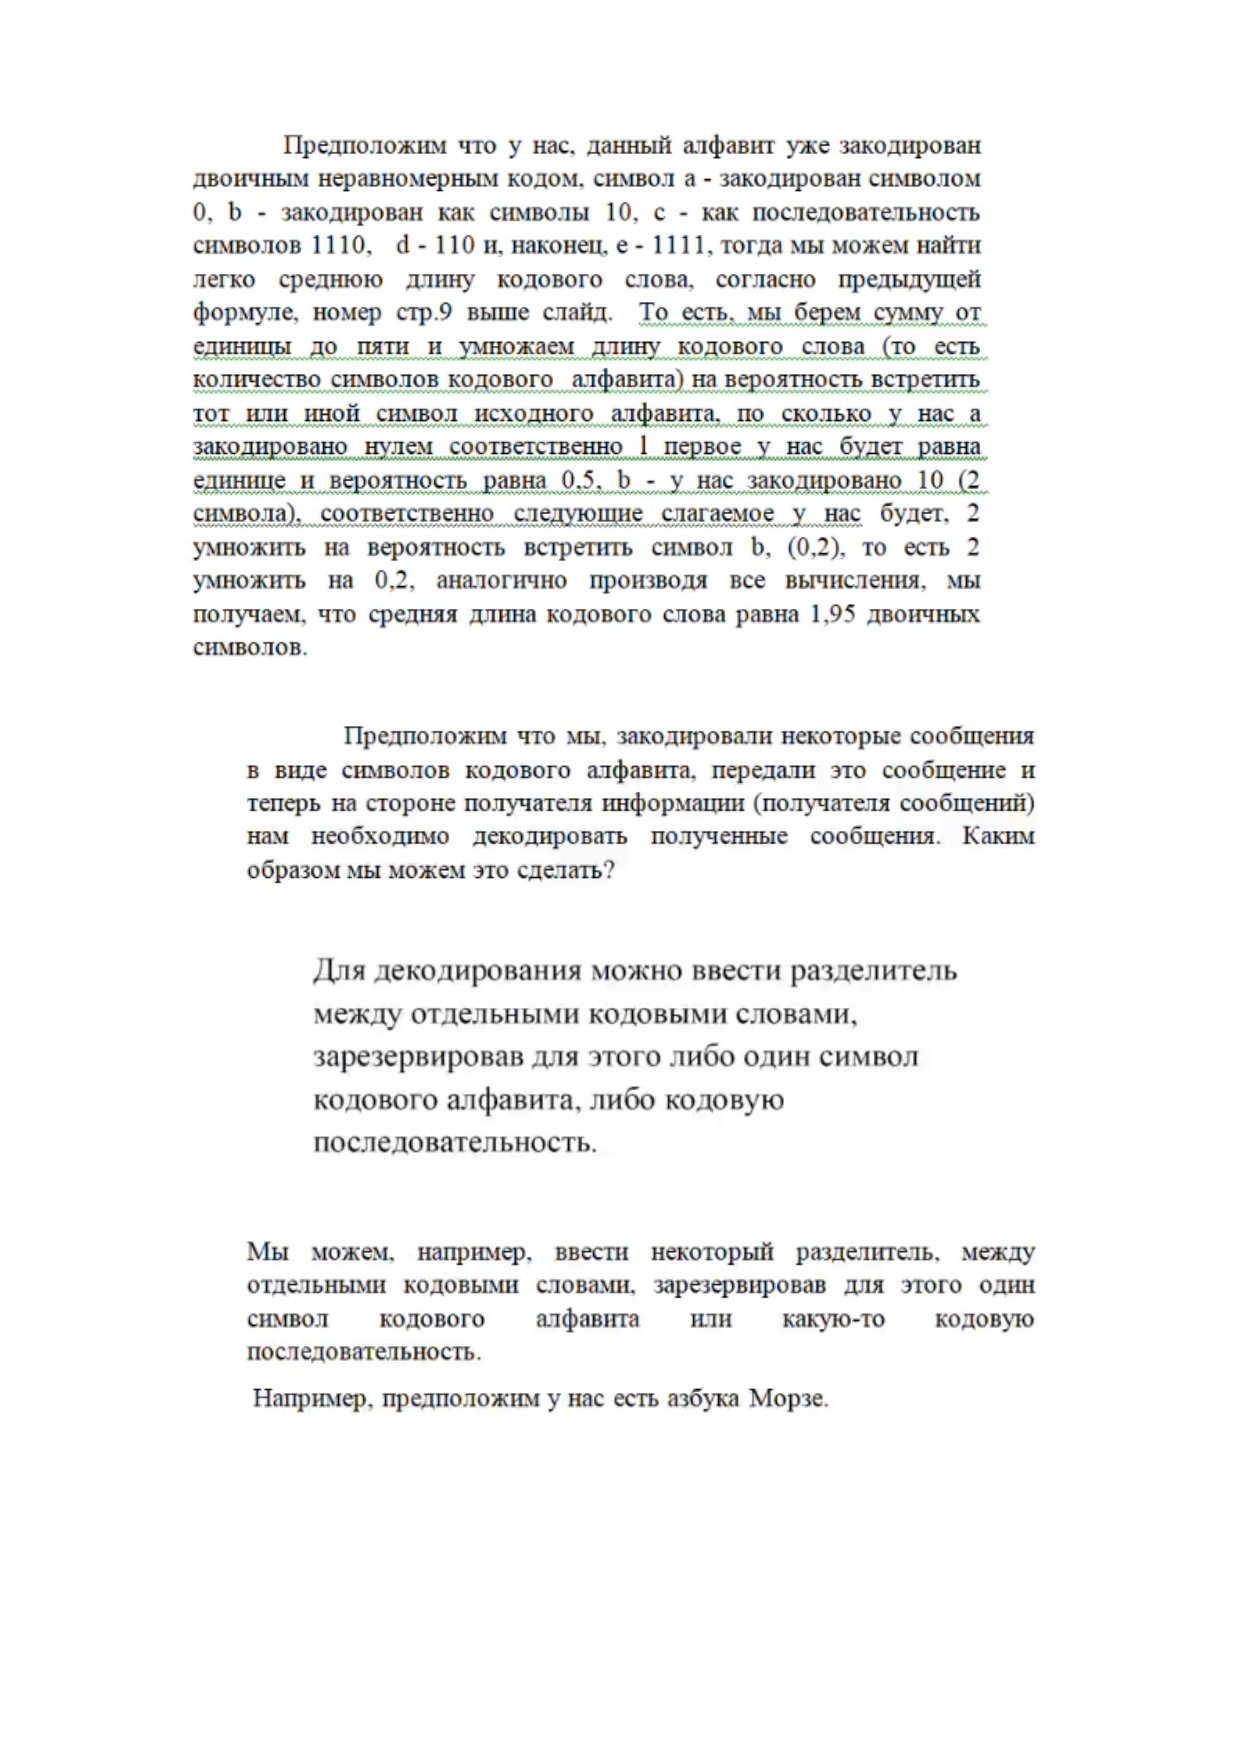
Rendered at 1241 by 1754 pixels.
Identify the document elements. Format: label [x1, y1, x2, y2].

picture [177, 687, 1084, 1425]
picture [177, 118, 1005, 669]
